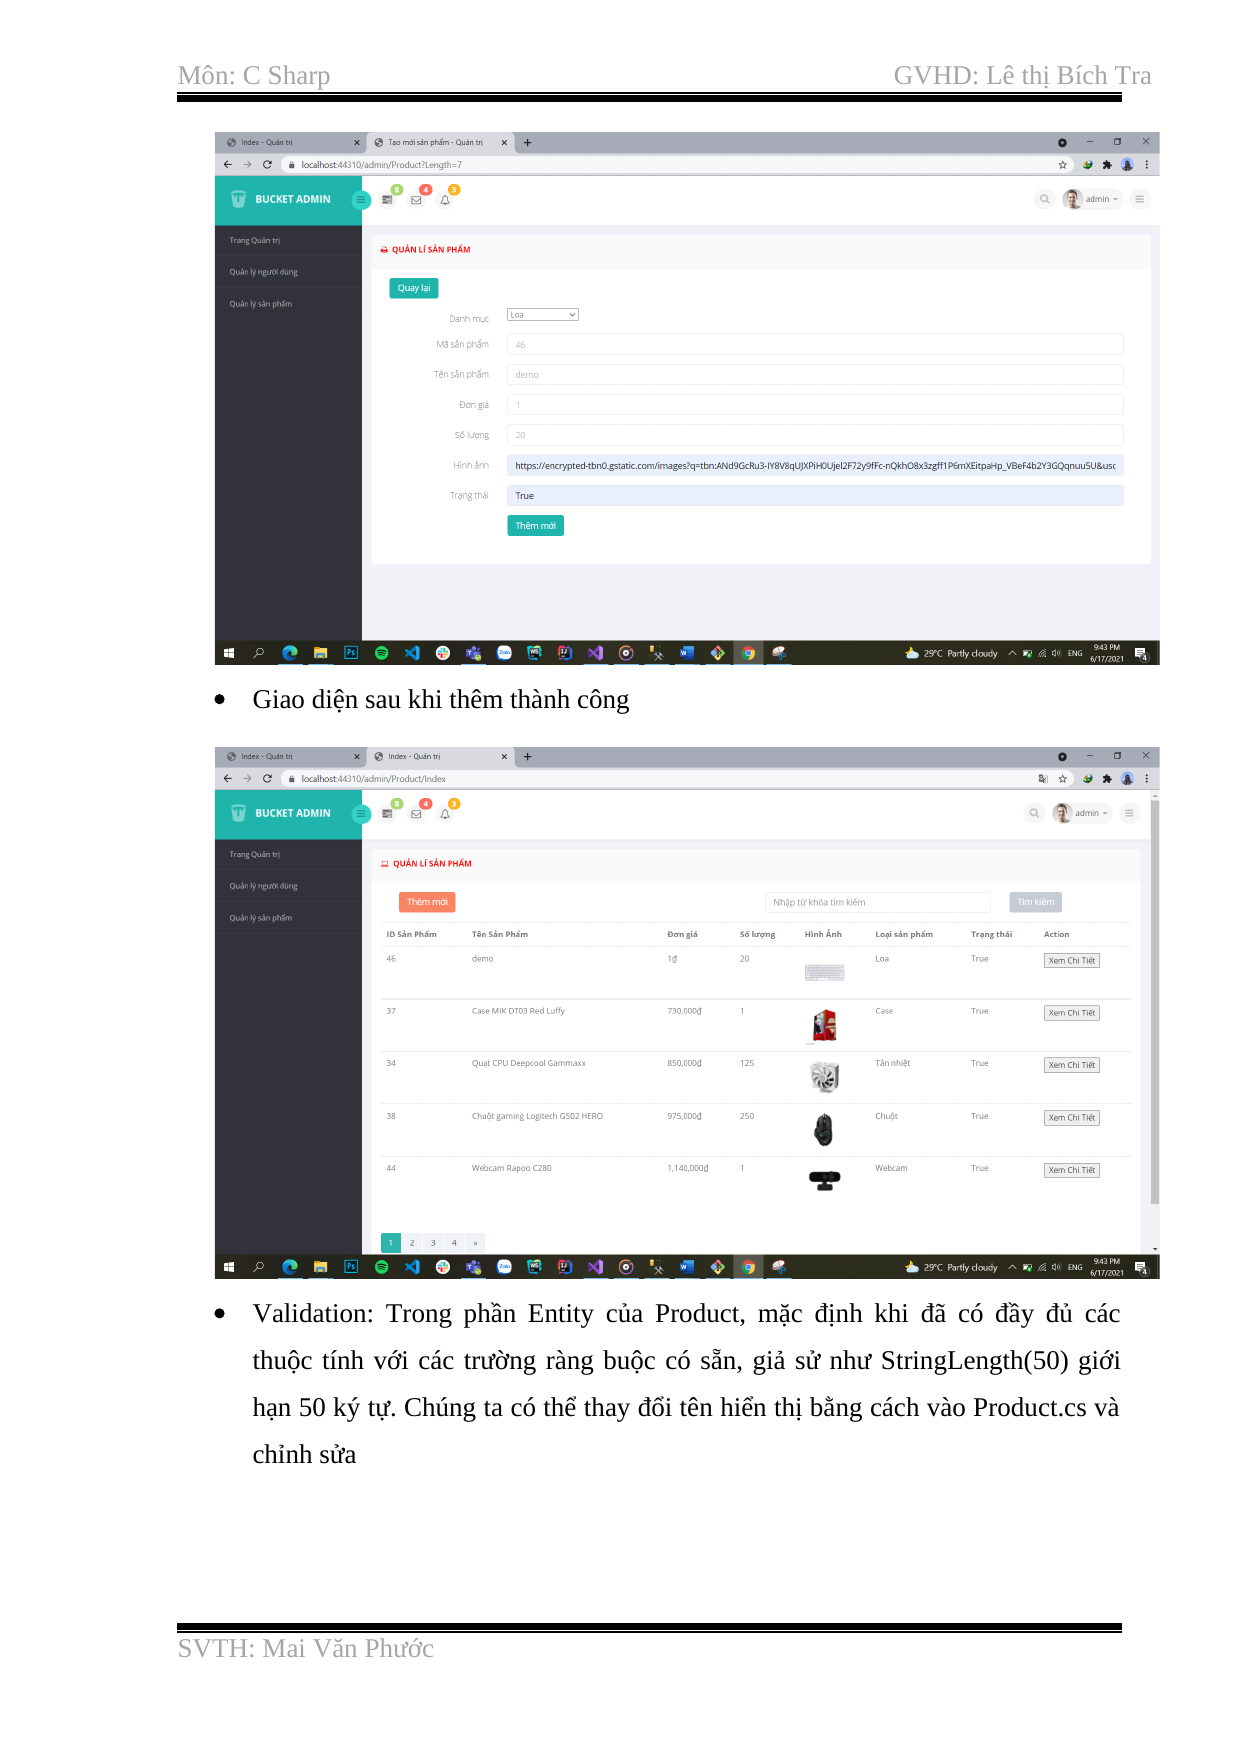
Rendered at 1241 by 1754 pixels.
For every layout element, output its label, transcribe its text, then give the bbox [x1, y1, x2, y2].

picture [214, 132, 1160, 665]
list Giao diện sau khi thêm thành công [215, 683, 1122, 715]
list Validation: Trong phần Entity của Product, mặc định khi đã có đầy đủ các thuộc tính với các trường ràng buộc có sẵn, giả sử như StringLength(50) giới hạn 50 ký tự. Chúng ta có thể thay đổi tên hiển thị bằng cách vào Product.cs và chỉnh sửa [215, 1298, 1122, 1469]
picture [214, 747, 1160, 1279]
